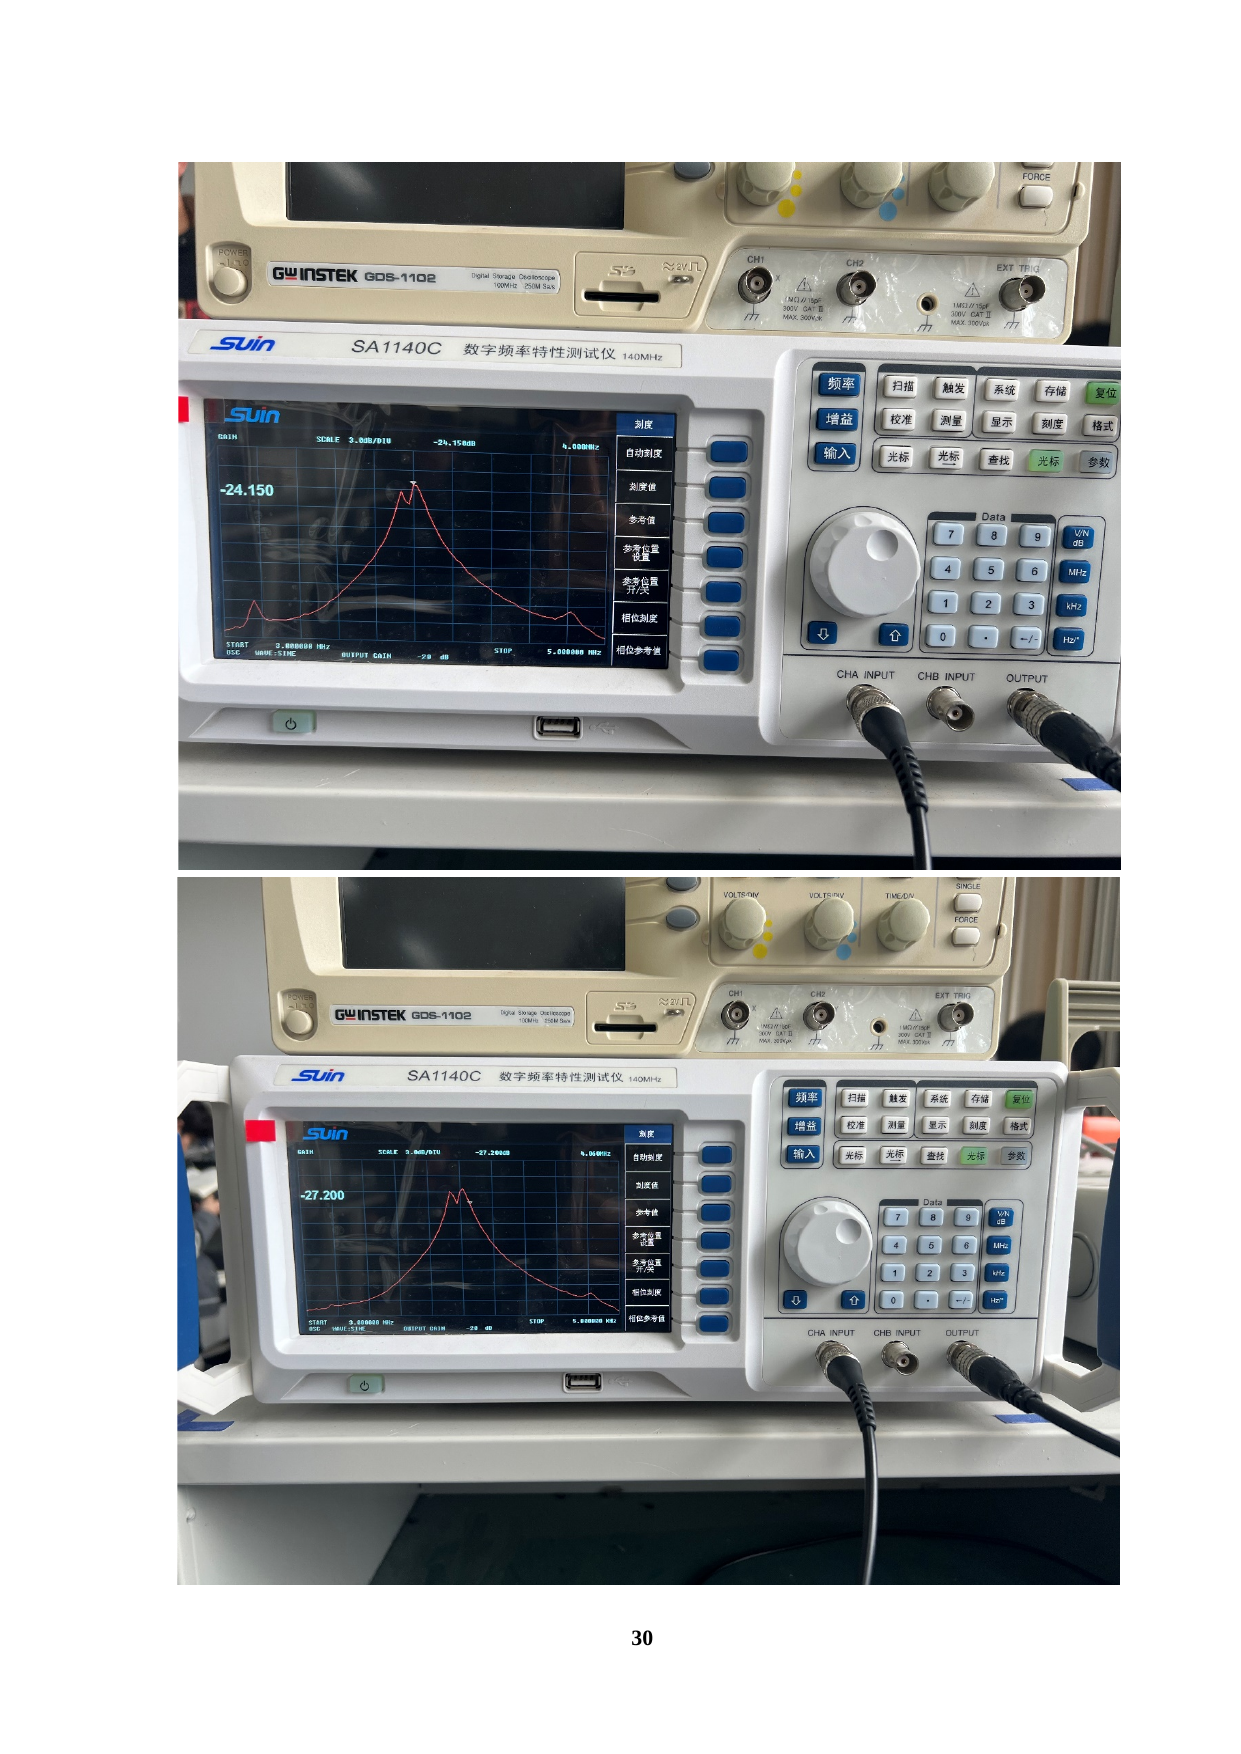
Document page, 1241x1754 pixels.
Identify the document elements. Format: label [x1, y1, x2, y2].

picture [177, 877, 1120, 1585]
picture [178, 162, 1121, 870]
